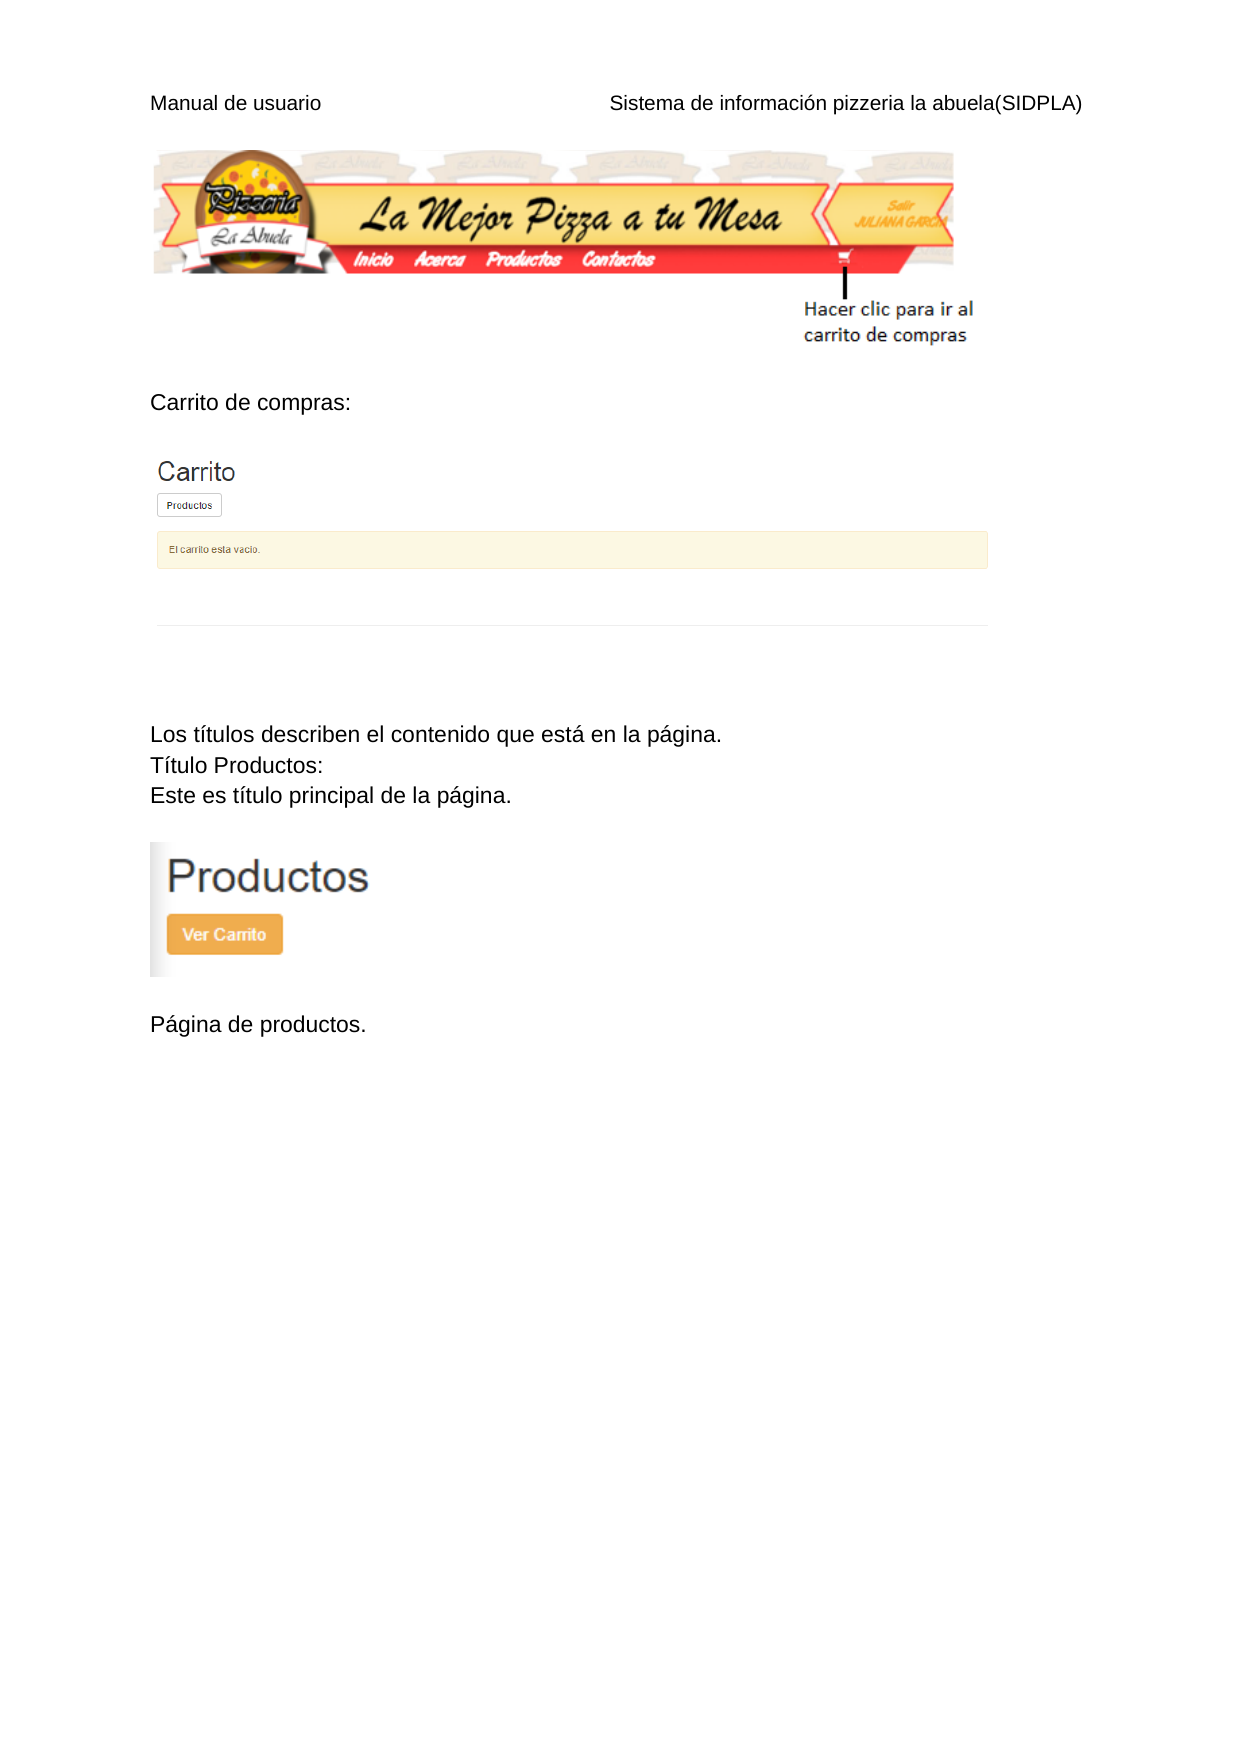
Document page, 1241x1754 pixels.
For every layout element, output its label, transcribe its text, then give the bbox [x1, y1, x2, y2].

picture [150, 449, 997, 657]
text Título Productos: [150, 752, 1090, 778]
text Página de productos. [150, 1011, 1090, 1037]
text Carrito de compras: [150, 389, 1090, 415]
picture [150, 150, 978, 355]
text Los títulos describen el contenido que está en la página. [150, 721, 1090, 748]
text Este es título principal de la página. [150, 782, 1090, 808]
picture [150, 842, 418, 977]
